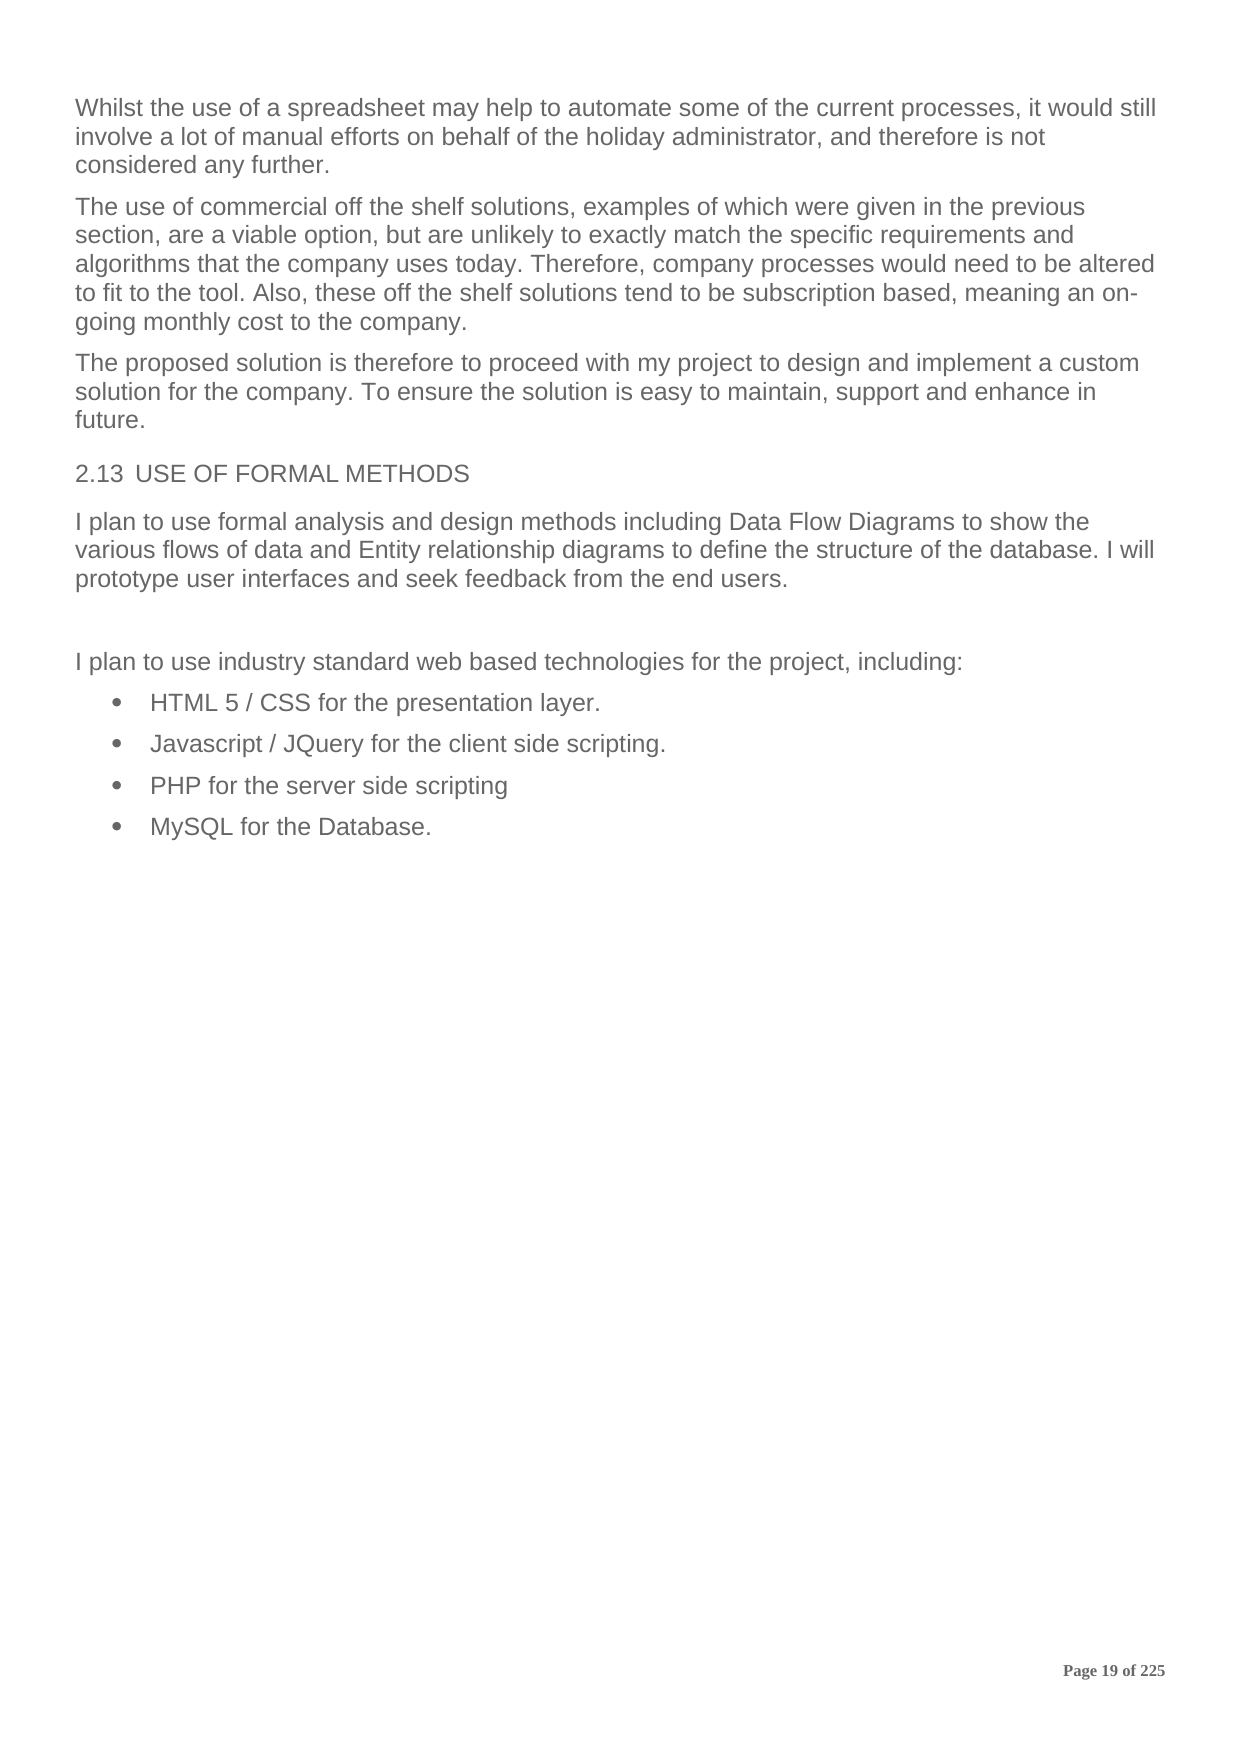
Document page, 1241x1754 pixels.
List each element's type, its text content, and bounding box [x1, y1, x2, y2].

text The use of commercial off the shelf solutions, examples of which were given in the previous section, are a viable option, but are unlikely to exactly match the specific requirements and algorithms that the company uses today. Therefore, company processes would need to be altered to fit to the tool. Also, these off the shelf solutions tend to be subscription based, meaning an on-going monthly cost to the company. [75, 192, 1165, 336]
list MySQL for the Database. [112, 812, 1165, 841]
subtitle use of formal methods [75, 459, 1165, 488]
list HTML 5 / CSS for the presentation layer. [112, 688, 1165, 717]
text I plan to use industry standard web based technologies for the project, including: [75, 647, 1165, 676]
text The proposed solution is therefore to proceed with my project to design and implement a custom solution for the company. To ensure the solution is easy to maintain, support and enhance in future. [75, 348, 1165, 434]
text I plan to use formal analysis and design methods including Data Flow Diagrams to show the various flows of data and Entity relationship diagrams to define the structure of the database. I will prototype user interfaces and seek feedback from the end users. [75, 507, 1165, 593]
list Javascript / JQuery for the client side scripting. [112, 729, 1165, 758]
text Whilst the use of a spreadsheet may help to automate some of the current processes, it would still involve a lot of manual efforts on behalf of the holiday administrator, and therefore is not considered any further. [75, 93, 1165, 179]
list PHP for the server side scripting [112, 771, 1165, 799]
